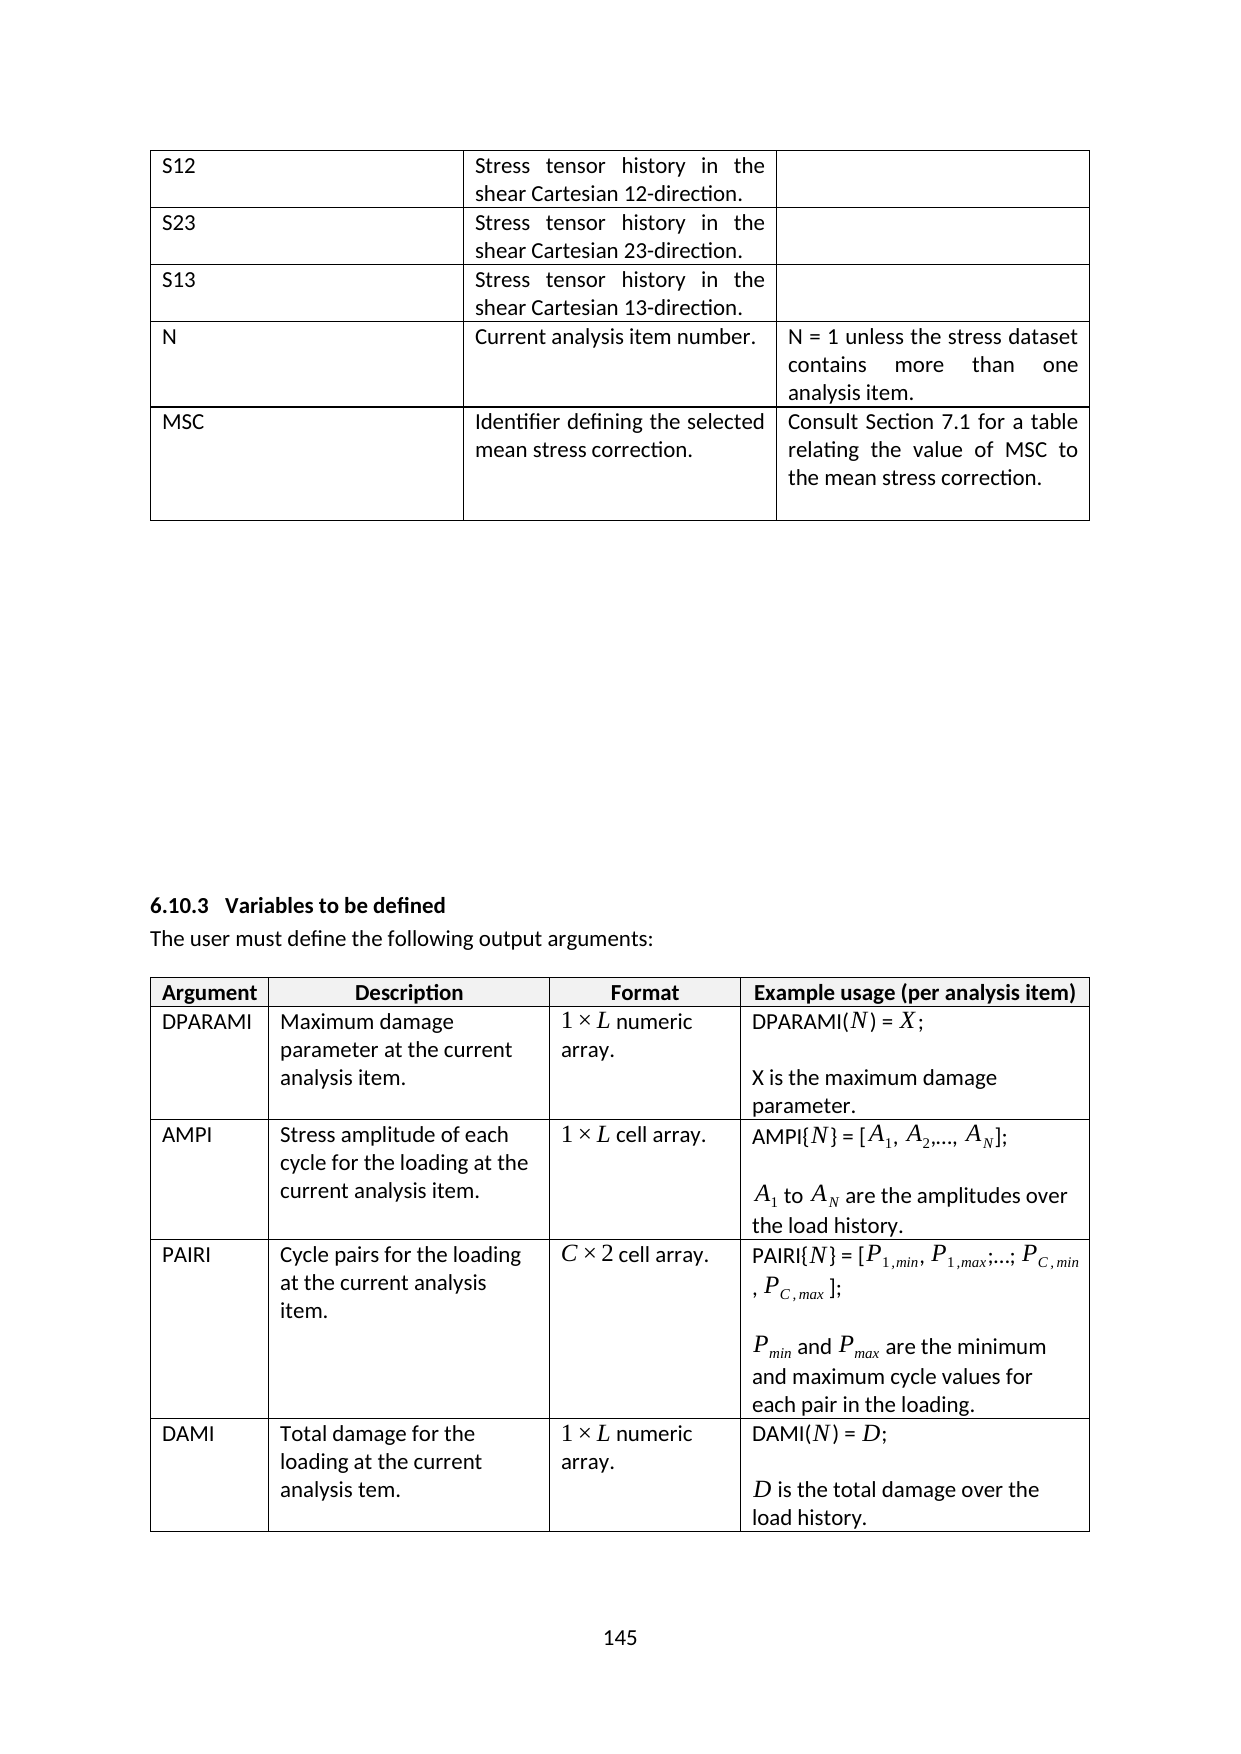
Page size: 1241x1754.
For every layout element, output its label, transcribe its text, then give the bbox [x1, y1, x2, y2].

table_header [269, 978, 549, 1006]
text The user must define the following output arguments: [150, 924, 1090, 952]
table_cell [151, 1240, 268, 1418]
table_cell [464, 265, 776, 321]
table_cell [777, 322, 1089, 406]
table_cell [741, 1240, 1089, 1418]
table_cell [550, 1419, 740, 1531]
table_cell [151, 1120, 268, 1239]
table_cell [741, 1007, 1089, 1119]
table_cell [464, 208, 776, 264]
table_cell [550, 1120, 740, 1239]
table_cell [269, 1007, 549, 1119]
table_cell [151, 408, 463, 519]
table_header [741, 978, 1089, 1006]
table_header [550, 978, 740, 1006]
subtitle 6.10.3 Variables to be defined [150, 892, 1090, 920]
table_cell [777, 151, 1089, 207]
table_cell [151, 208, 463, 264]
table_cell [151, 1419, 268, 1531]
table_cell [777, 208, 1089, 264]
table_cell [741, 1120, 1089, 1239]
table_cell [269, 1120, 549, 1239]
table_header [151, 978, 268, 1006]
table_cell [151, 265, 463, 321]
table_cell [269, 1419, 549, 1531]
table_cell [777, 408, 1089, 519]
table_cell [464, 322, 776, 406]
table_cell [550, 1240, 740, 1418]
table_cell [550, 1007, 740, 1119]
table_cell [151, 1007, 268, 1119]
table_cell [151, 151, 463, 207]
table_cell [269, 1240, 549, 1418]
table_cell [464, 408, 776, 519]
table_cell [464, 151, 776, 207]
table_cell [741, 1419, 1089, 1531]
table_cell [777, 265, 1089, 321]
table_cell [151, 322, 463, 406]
